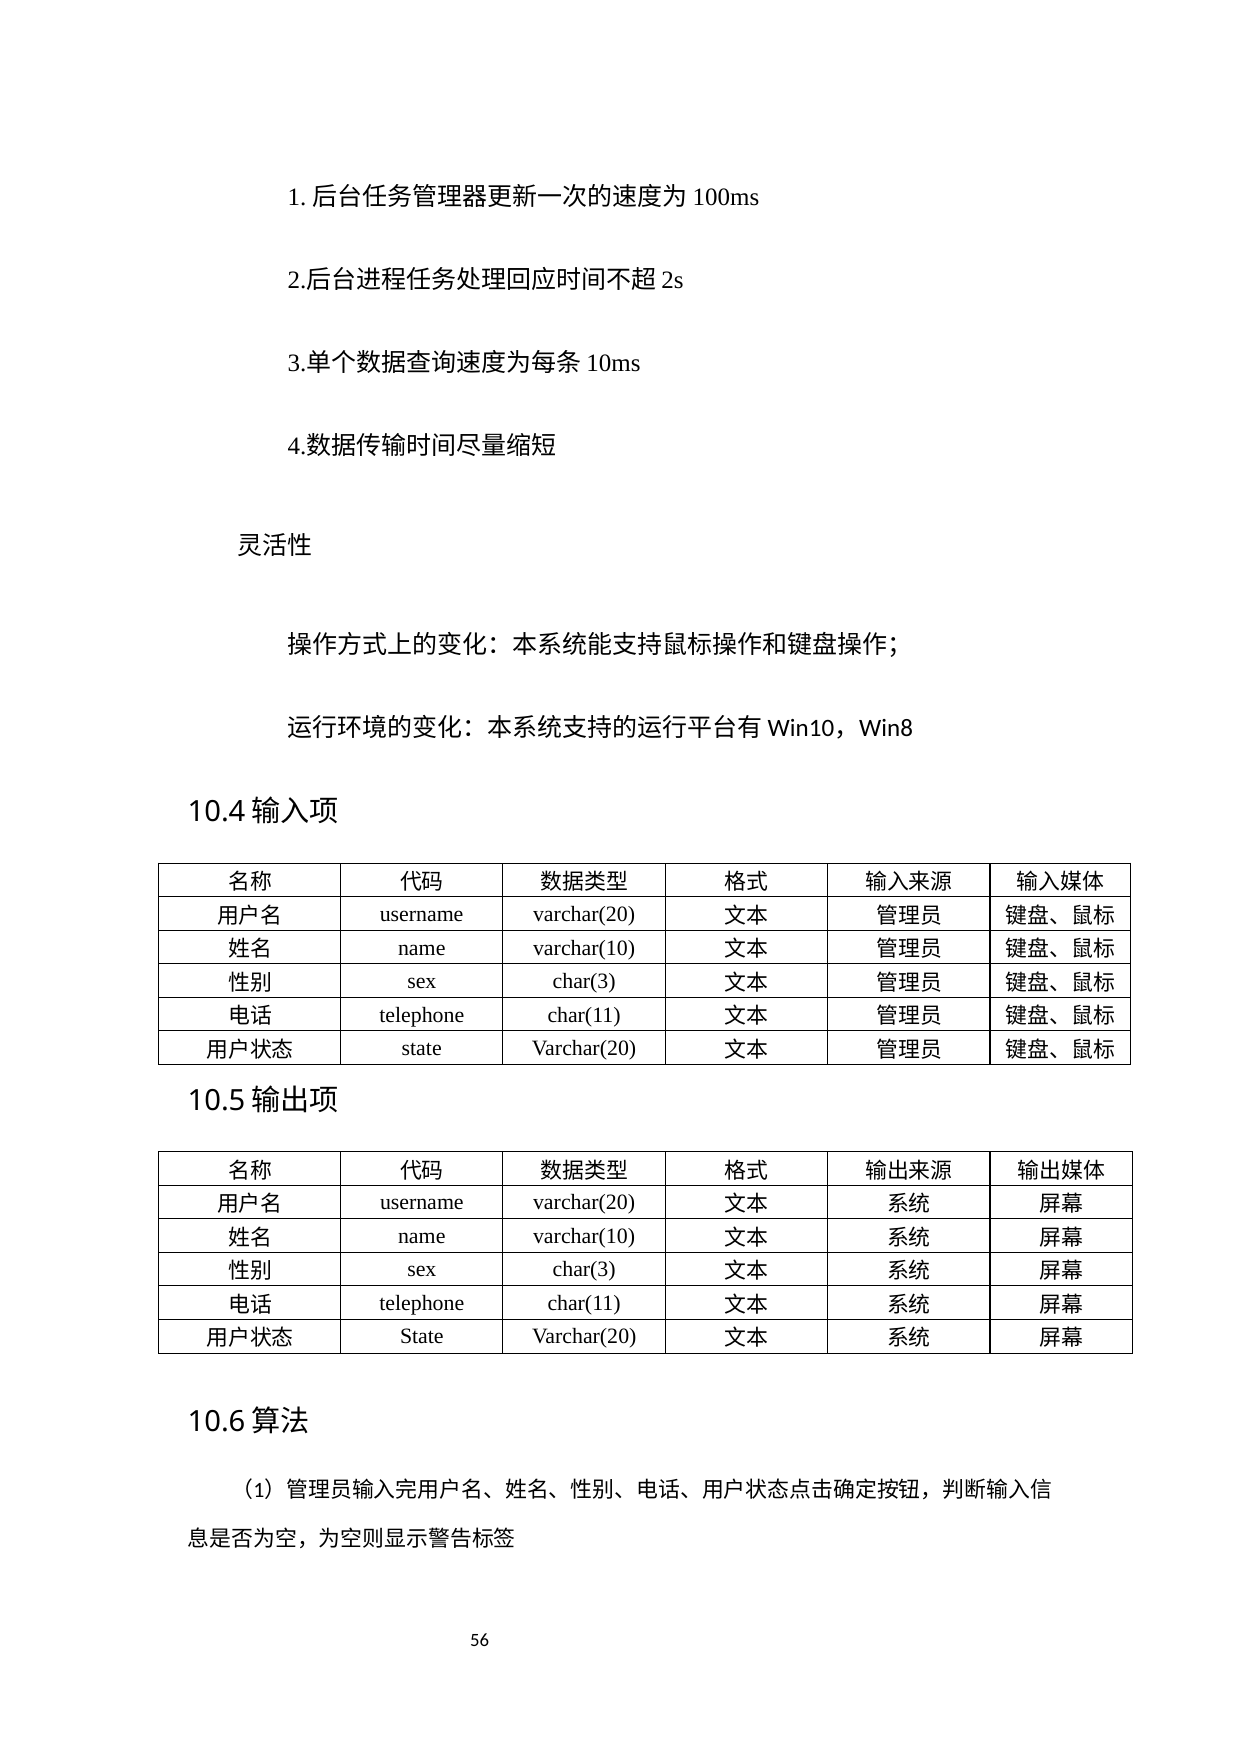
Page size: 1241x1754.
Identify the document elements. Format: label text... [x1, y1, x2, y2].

table_cell 屏幕 [991, 1219, 1132, 1252]
subtitle 10.4输入项 [187, 777, 1053, 842]
table_cell telephone [341, 1286, 502, 1319]
table_cell 屏幕 [991, 1320, 1132, 1352]
table_cell 屏幕 [991, 1253, 1132, 1285]
table_cell 电话 [159, 998, 340, 1030]
list 2.后台进程任务处理回应时间不超2s [187, 245, 1053, 310]
table_cell 用户状态 [159, 1031, 340, 1064]
table_cell 键盘、鼠标 [991, 964, 1130, 997]
table_cell 管理员 [828, 964, 989, 997]
table_cell 键盘、鼠标 [991, 998, 1130, 1030]
table_cell telephone [341, 998, 502, 1030]
table_header 输入来源 [828, 864, 989, 896]
table_cell 文本 [666, 931, 827, 963]
table_cell 文本 [666, 964, 827, 997]
table_cell 文本 [666, 1186, 827, 1218]
table_cell name [341, 931, 502, 963]
table_header 名称 [159, 864, 340, 896]
table_cell 管理员 [828, 1031, 989, 1064]
table_cell 姓名 [159, 1219, 340, 1252]
table_cell 键盘、鼠标 [991, 897, 1130, 930]
subtitle 10.6算法 [187, 1386, 1053, 1451]
table_cell Varchar(20) [503, 1320, 665, 1352]
table_header 输入媒体 [991, 864, 1130, 896]
table_cell name [341, 1219, 502, 1252]
table_cell State [341, 1320, 502, 1352]
table_cell 管理员 [828, 897, 989, 930]
table_cell varchar(10) [503, 1219, 665, 1252]
table_cell 用户名 [159, 1186, 340, 1218]
table_header 代码 [341, 864, 502, 896]
table_cell sex [341, 1253, 502, 1285]
table_cell 屏幕 [991, 1186, 1132, 1218]
table_cell 系统 [828, 1253, 989, 1285]
table_cell 管理员 [828, 998, 989, 1030]
table_cell state [341, 1031, 502, 1064]
table_cell 电话 [159, 1286, 340, 1319]
table_cell varchar(20) [503, 1186, 665, 1218]
table_header 格式 [666, 1152, 827, 1185]
table_header 数据类型 [503, 1152, 665, 1185]
table_cell 键盘、鼠标 [991, 1031, 1130, 1064]
table_cell username [341, 1186, 502, 1218]
table_cell 性别 [159, 1253, 340, 1285]
table_cell varchar(10) [503, 931, 665, 963]
table_cell 文本 [666, 1320, 827, 1352]
text 运行环境的变化：本系统支持的运行平台有Win10，Win8 [187, 693, 1053, 758]
table_cell 文本 [666, 998, 827, 1030]
table_cell 文本 [666, 1031, 827, 1064]
table_cell 文本 [666, 1253, 827, 1285]
table_header 输出媒体 [991, 1152, 1132, 1185]
table_cell 用户状态 [159, 1320, 340, 1352]
table_cell 文本 [666, 1219, 827, 1252]
table_cell char(3) [503, 964, 665, 997]
text 操作方式上的变化：本系统能支持鼠标操作和键盘操作； [187, 610, 1053, 675]
table_header 输出来源 [828, 1152, 989, 1185]
table_cell 系统 [828, 1320, 989, 1352]
table_cell 性别 [159, 964, 340, 997]
table_header 数据类型 [503, 864, 665, 896]
list （1）管理员输入完用户名、姓名、性别、电话、用户状态点击确定按钮，判断输入信息是否为空，为空则显示警告标签 [187, 1472, 1053, 1553]
table_cell username [341, 897, 502, 930]
table_cell 文本 [666, 1286, 827, 1319]
table_cell 系统 [828, 1219, 989, 1252]
table_cell char(3) [503, 1253, 665, 1285]
table_cell sex [341, 964, 502, 997]
table_cell Varchar(20) [503, 1031, 665, 1064]
table_cell 屏幕 [991, 1286, 1132, 1319]
table_cell char(11) [503, 1286, 665, 1319]
table_cell 文本 [666, 897, 827, 930]
table_cell 姓名 [159, 931, 340, 963]
list 3.单个数据查询速度为每条10ms [187, 328, 1053, 393]
table_cell char(11) [503, 998, 665, 1030]
list 4.数据传输时间尽量缩短 [187, 411, 1053, 476]
table_header 代码 [341, 1152, 502, 1185]
table_cell 键盘、鼠标 [991, 931, 1130, 963]
table_cell 系统 [828, 1286, 989, 1319]
table_cell 用户名 [159, 897, 340, 930]
list 1. 后台任务管理器更新一次的速度为100ms [187, 162, 1053, 227]
text 灵活性 [187, 511, 1053, 576]
table_cell 管理员 [828, 931, 989, 963]
table_header 格式 [666, 864, 827, 896]
table_header 名称 [159, 1152, 340, 1185]
subtitle 10.5输出项 [187, 1065, 1053, 1130]
table_cell varchar(20) [503, 897, 665, 930]
table_cell 系统 [828, 1186, 989, 1218]
